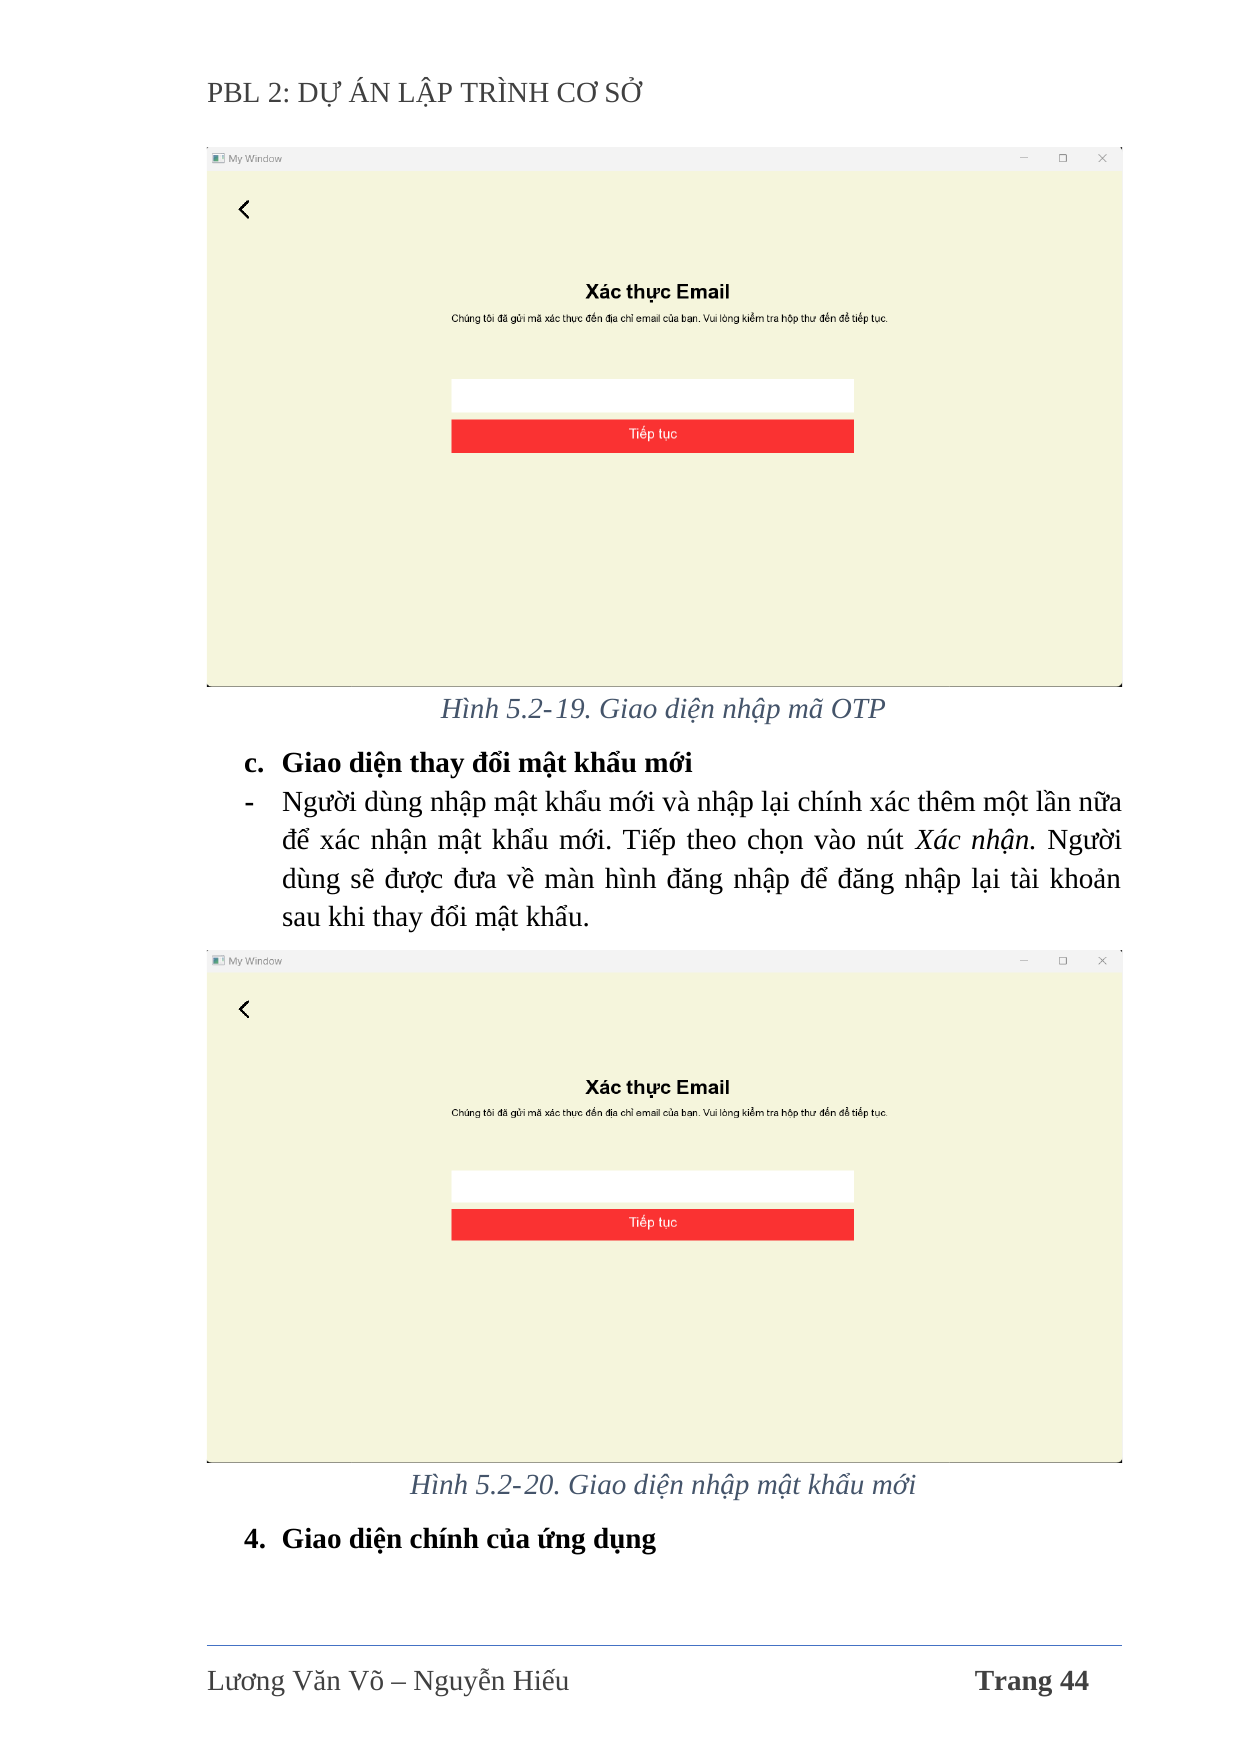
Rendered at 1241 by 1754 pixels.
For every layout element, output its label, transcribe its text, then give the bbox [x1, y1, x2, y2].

picture [206, 950, 1123, 1463]
list Giao diện thay đổi mật khẩu mới [244, 745, 1122, 779]
picture [206, 147, 1123, 687]
list Giao diện chính của ứng dụng [244, 1521, 1122, 1555]
list Người dùng nhập mật khẩu mới và nhập lại chính xác thêm một lần nữa để xác nhận mật khẩu mới. Tiếp theo chọn vào nút Xác nhận. Người dùng sẽ được đưa về màn hình đăng nhập để đăng nhập lại tài khoản sau khi thay đổi mật khẩu. [244, 784, 1122, 933]
